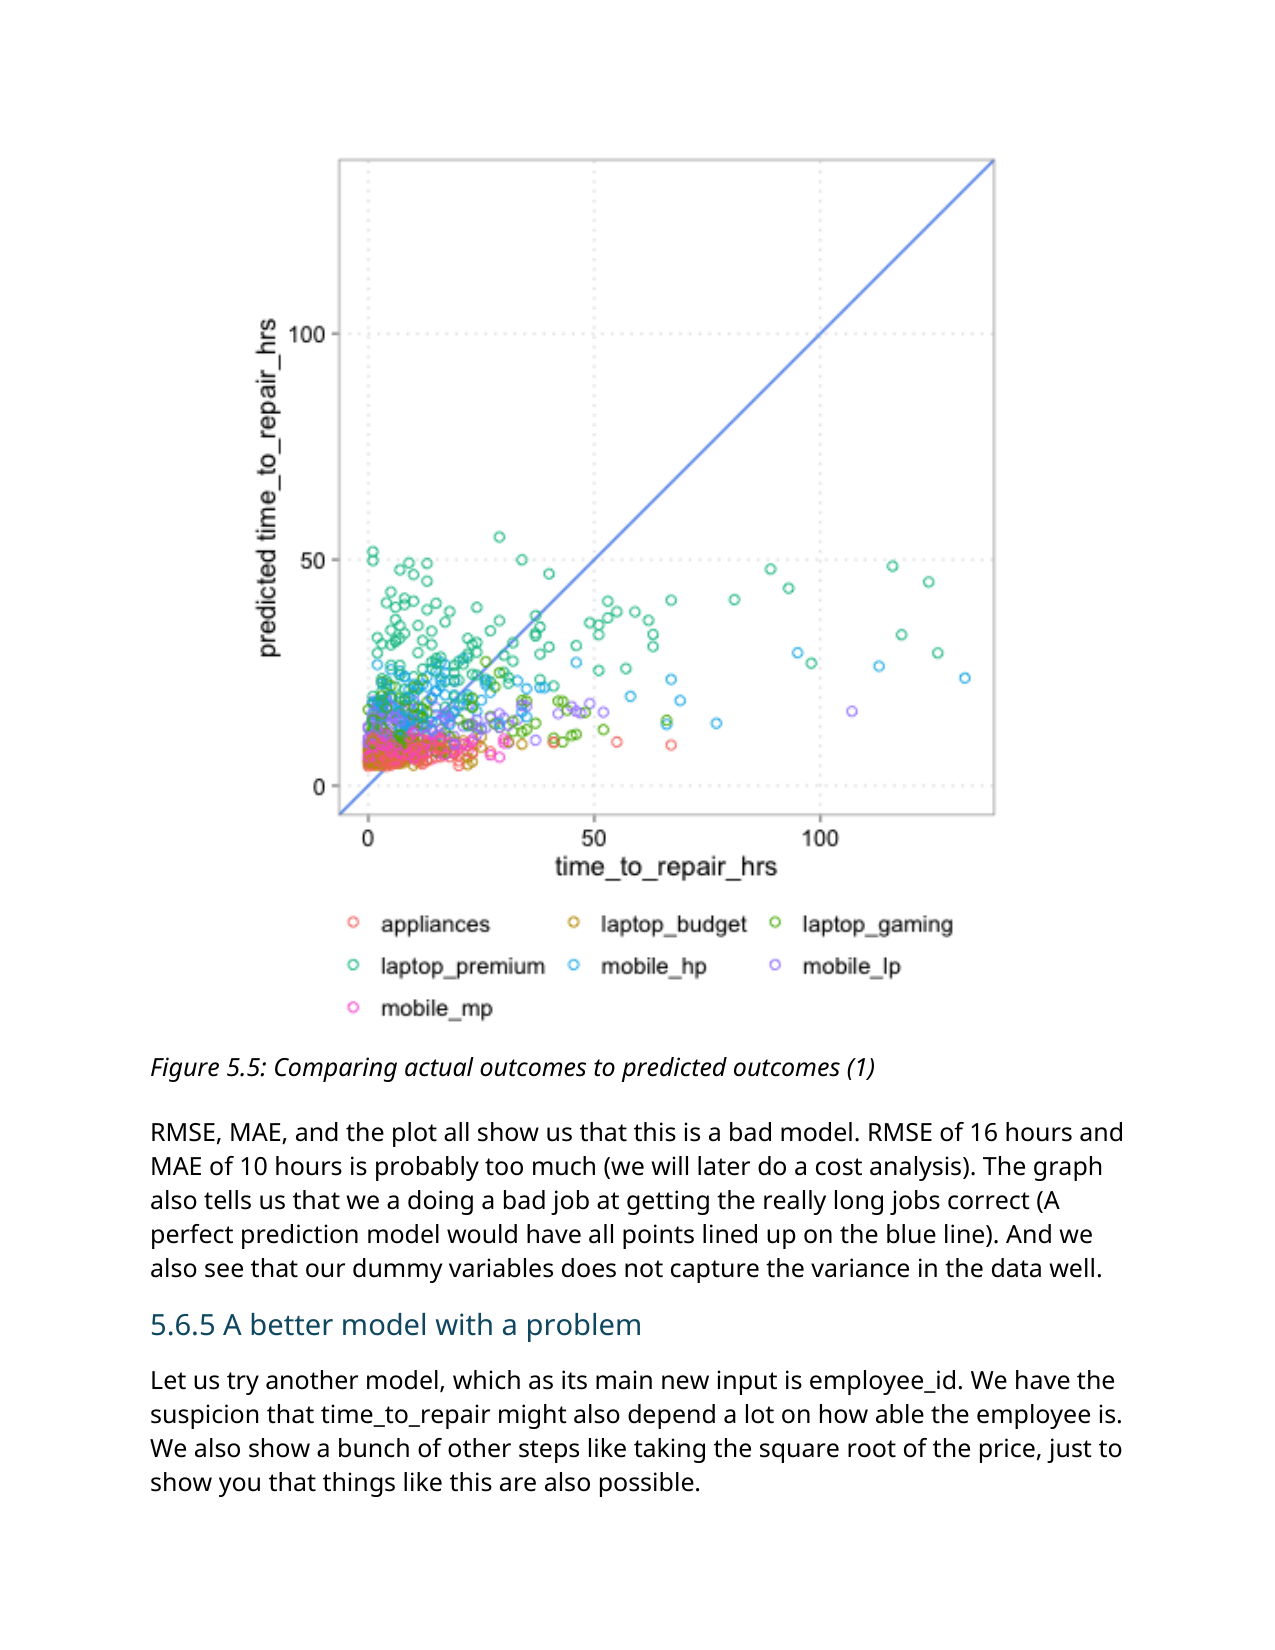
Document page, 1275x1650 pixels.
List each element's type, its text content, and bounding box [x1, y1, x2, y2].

text RMSE, MAE, and the plot all show us that this is a bad model. RMSE of 16 hours and MAE of 10 hours is probably too much (we will later do a cost analysis). The graph also tells us that we a doing a bad job at getting the really long jobs correct (A perfect prediction model would have all points lined up on the blue line). And we also see that our dummy variables does not capture the variance in the data well. [150, 1115, 1125, 1285]
subtitle 5.6.5 A better model with a problem [150, 1304, 1125, 1344]
picture [188, 153, 1064, 1029]
text Let us try another model, which as its main new input is employee_id. We have the suspicion that time_to_repair might also depend a lot on how able the employee is. We also show a bunch of other steps like taking the square root of the price, just to show you that things like this are also possible. [150, 1362, 1125, 1499]
table_header Figure 5.5: Comparing actual outcomes to predicted outcomes (1) [139, 150, 1114, 1096]
